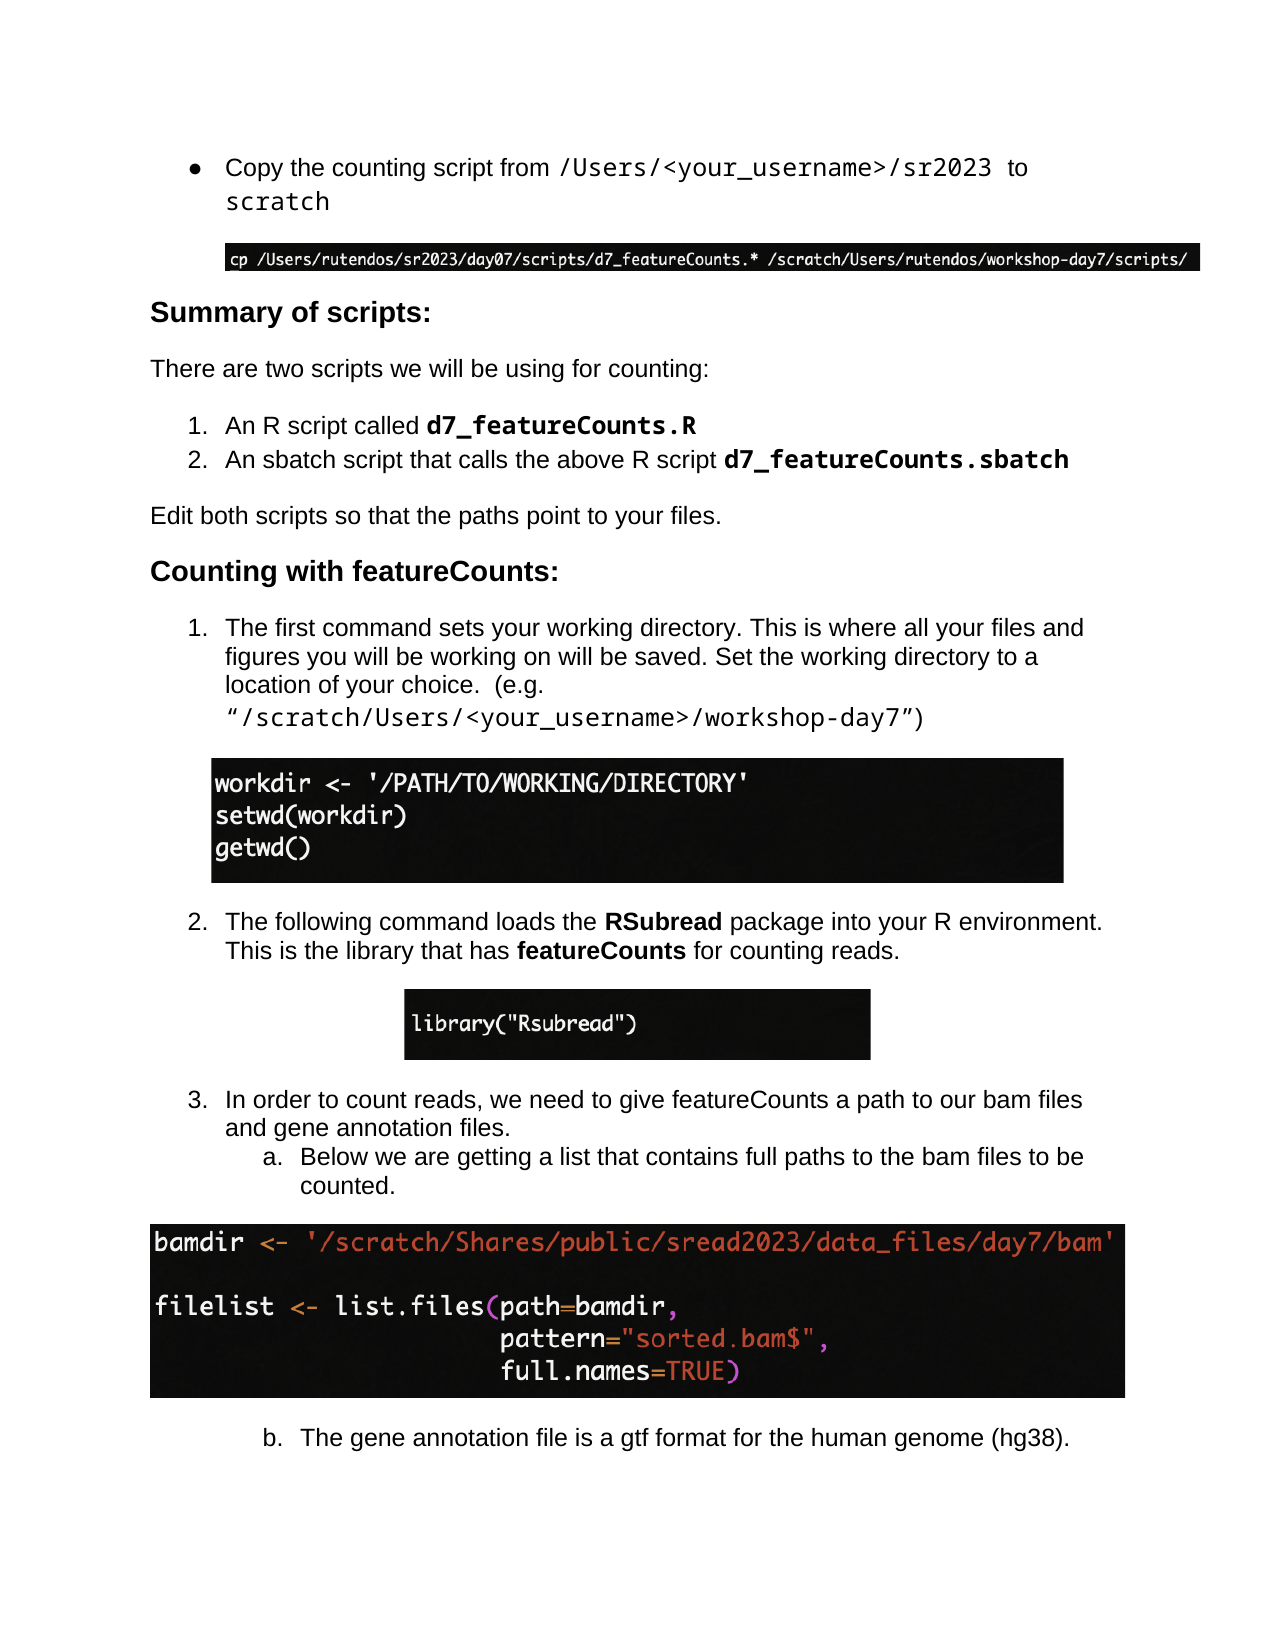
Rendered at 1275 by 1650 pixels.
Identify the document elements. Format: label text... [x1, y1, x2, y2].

picture [404, 989, 871, 1060]
picture [150, 1224, 1125, 1398]
list An R script called d7_featureCounts.R [187, 407, 1125, 442]
list The gene annotation file is a gtf format for the human genome (hg38). [262, 1422, 1125, 1451]
picture [225, 243, 1200, 271]
picture [211, 758, 1064, 883]
text There are two scripts we will be using for counting: [150, 354, 1125, 382]
list In order to count reads, we need to give featureCounts a path to our bam files and gene annotation files. [187, 1084, 1125, 1142]
list Below we are getting a list that contains full paths to the bam files to be counted. [262, 1142, 1125, 1199]
list Copy the counting script from /Users/<your_username>/sr2023 to scratch [187, 150, 1125, 218]
list The following command loads the RSubread package into your R environment. This is the library that has featureCounts for counting reads. [187, 907, 1125, 965]
text Counting with featureCounts: [150, 554, 1125, 588]
list The first command sets your working directory. This is where all your files and figures you will be working on will be saved. Set the working directory to a location of your choice. (e.g. “/scratch/Users/<your_username>/workshop-day7”) [187, 613, 1125, 733]
text Edit both scripts so that the paths point to your files. [150, 501, 1125, 529]
text Summary of scripts: [150, 295, 1125, 329]
list An sbatch script that calls the above R script d7_featureCounts.sbatch [187, 442, 1125, 476]
